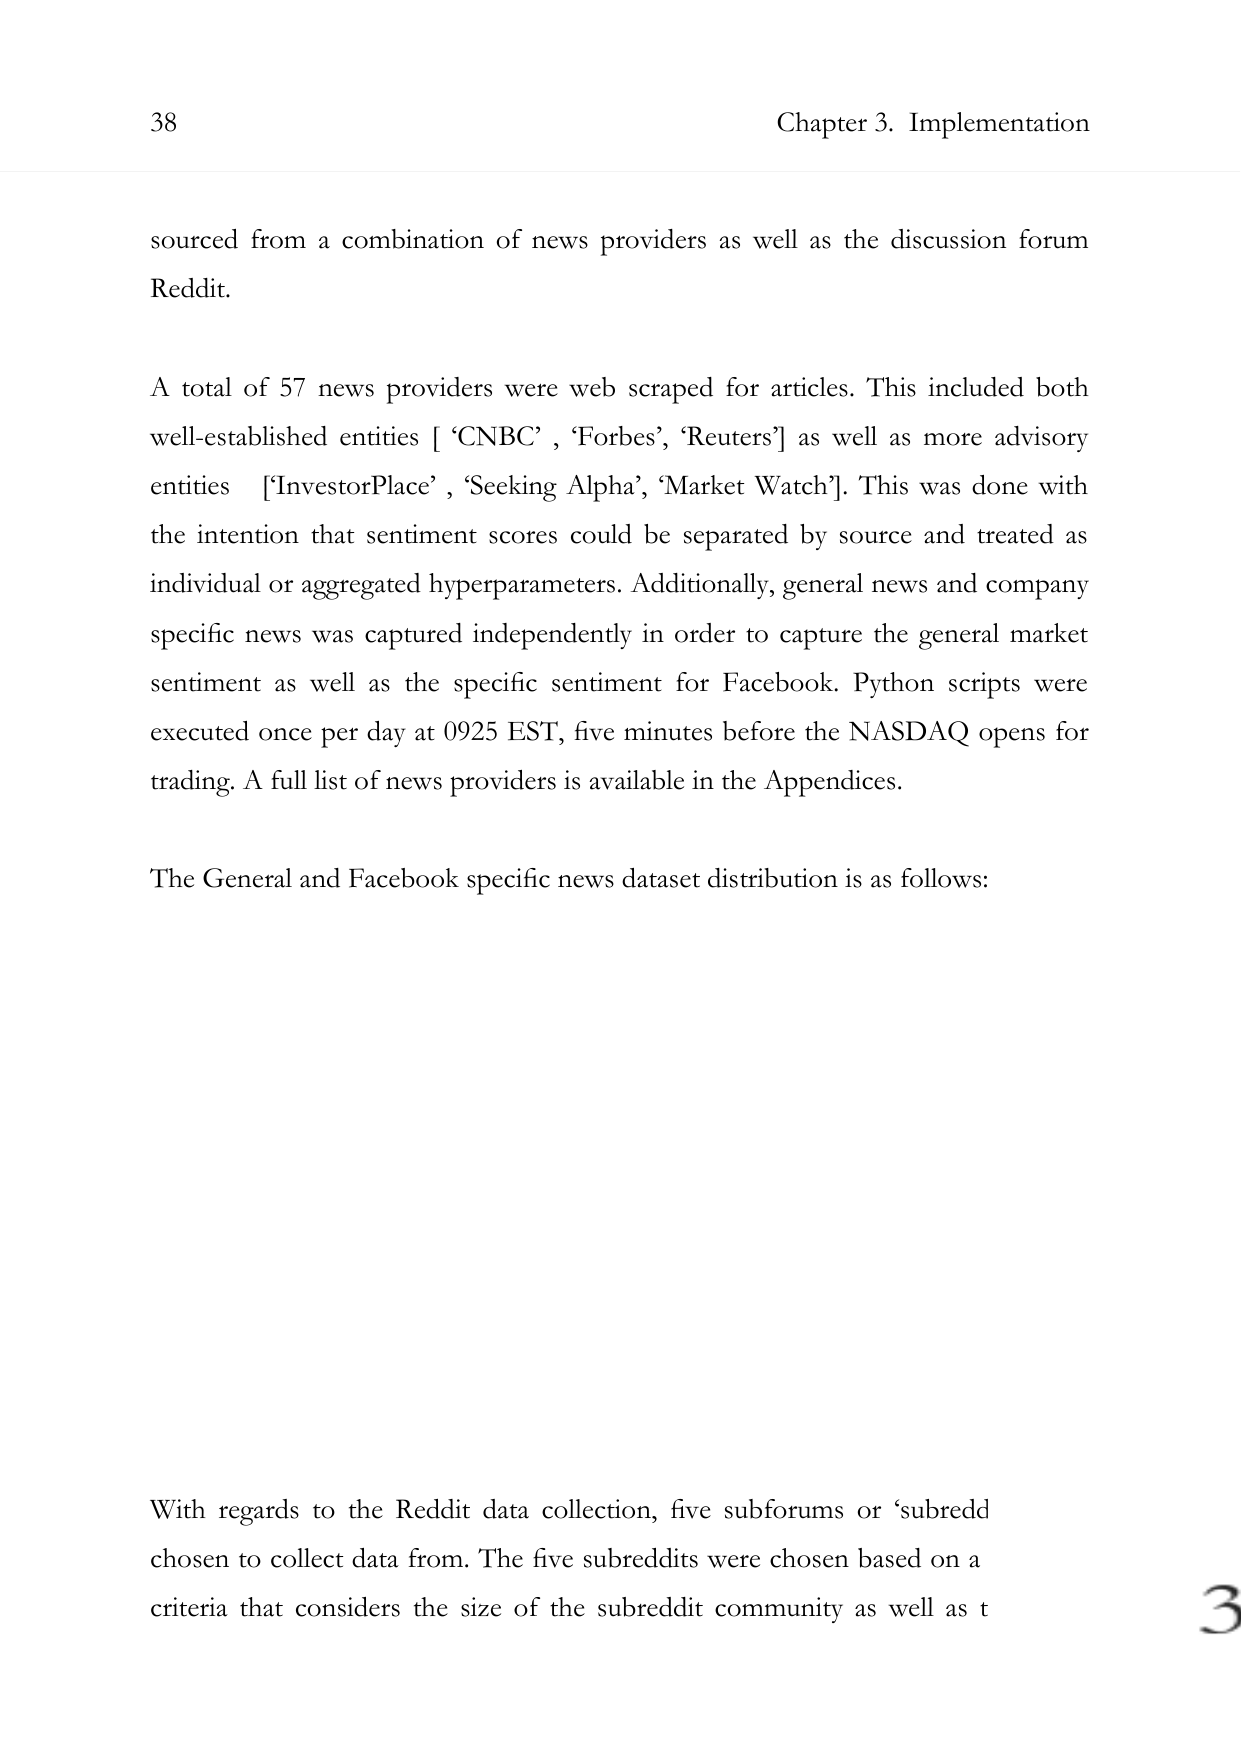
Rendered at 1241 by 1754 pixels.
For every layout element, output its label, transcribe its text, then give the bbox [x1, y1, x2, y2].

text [150, 912, 1090, 1624]
text A total of 57 news providers were web scraped for articles. This included both well-established entities [ ‘CNBC’ , ‘Forbes’, ‘Reuters’] as well as more advisory entities [‘InvestorPlace’ , ‘Seeking Alpha’, ‘Market Watch’]. This was done with the intention that sentiment scores could be separated by source and treated as individual or aggregated hyperparameters. Additionally, general news and company specific news was captured independently in order to capture the general market sentiment as well as the specific sentiment for Facebook. Python scripts were executed once per day at 0925 EST, five minutes before the NASDAQ opens for trading. A full list of news providers is available in the Appendices. [150, 371, 1090, 797]
text The General and Facebook specific news dataset distribution is as follows: [150, 863, 1090, 896]
text The data collection process was conducted with the objective of collecting as much speculative data about general market sentiment and NASDAQ:FB as possible over the 750 day period. In an attempt to capture a fully representative dataset containing both entity based and crowd based perception Source, data was sourced from a combination of news providers as well as the discussion forum Reddit. [150, 223, 1090, 306]
